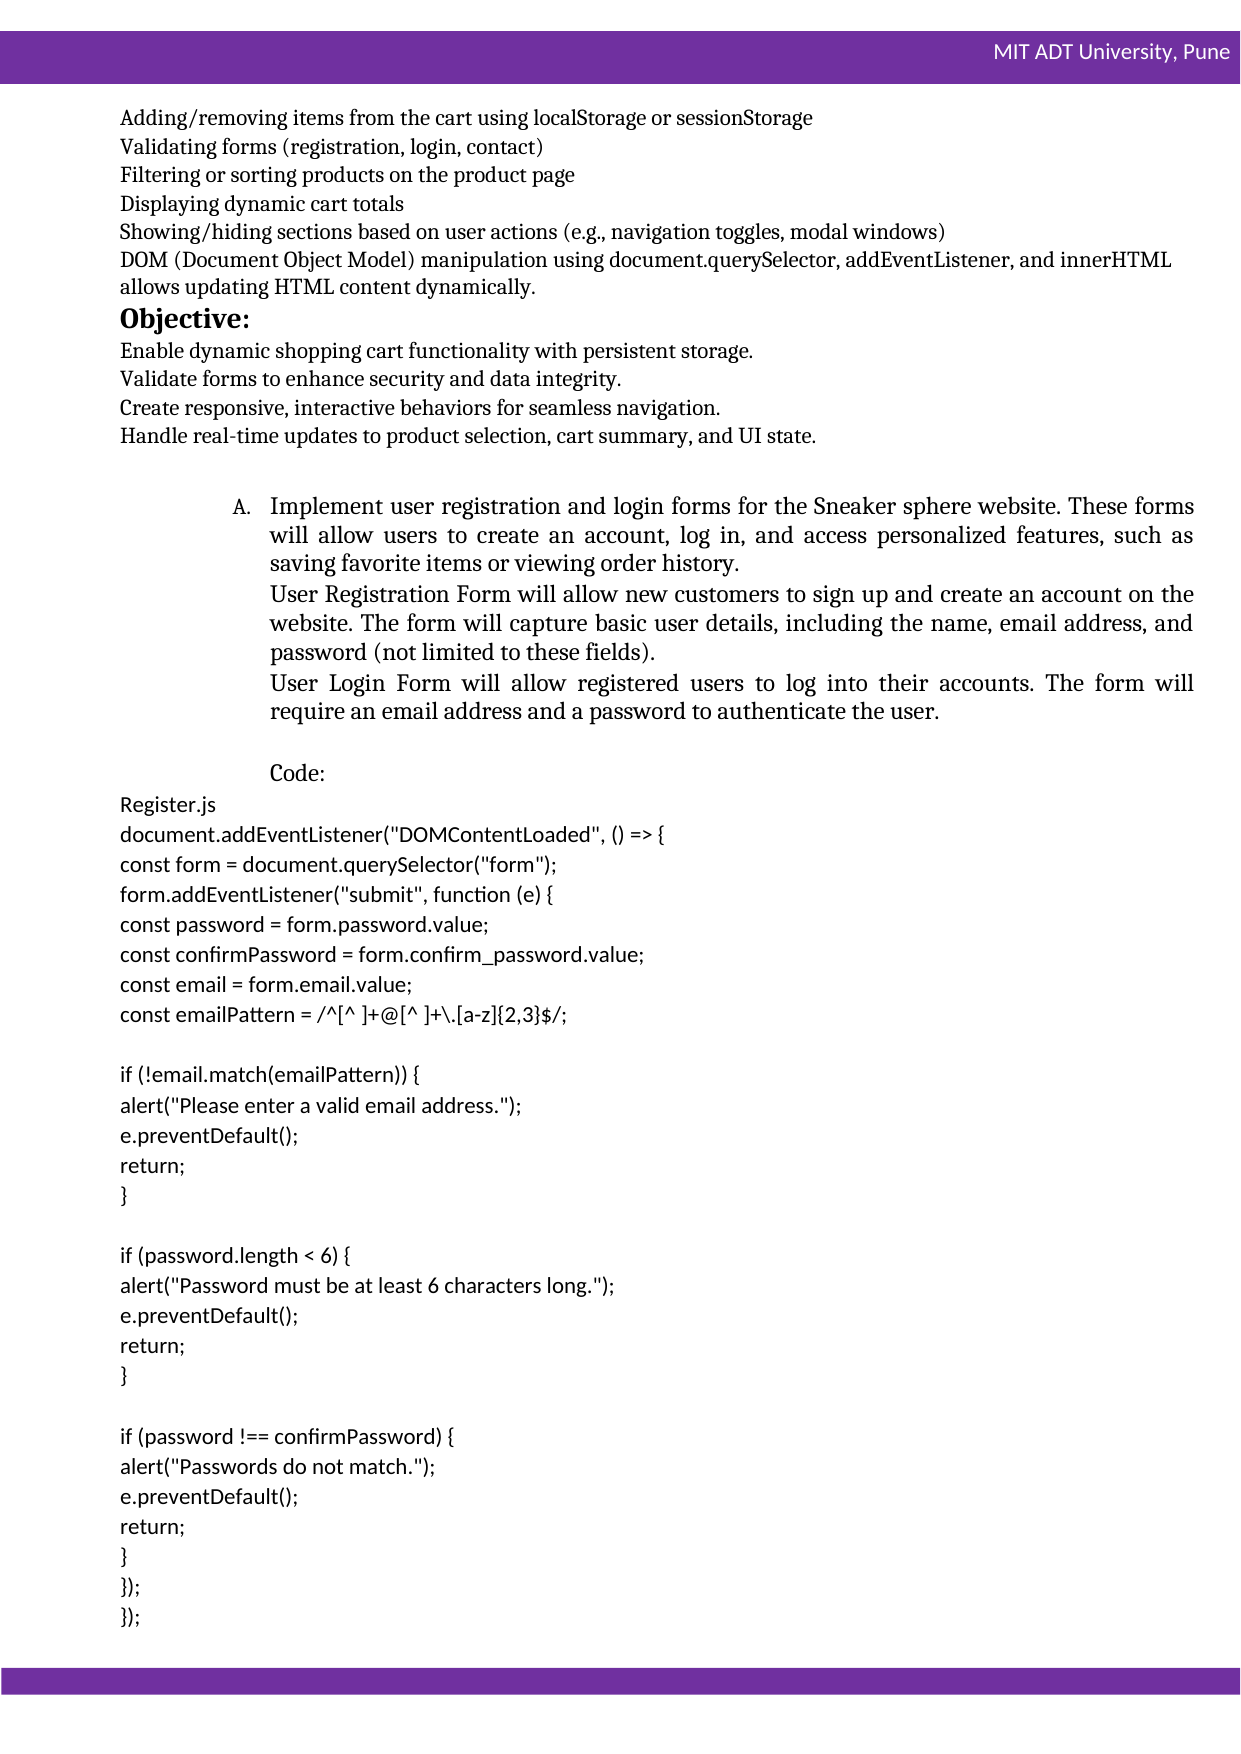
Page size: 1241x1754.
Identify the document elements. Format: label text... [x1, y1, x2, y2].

text } [120, 1542, 1195, 1570]
text Validate forms to enhance security and data integrity. [120, 366, 1195, 392]
text User Registration Form will allow new customers to sign up and create an account on the website. The form will capture basic user details, including the name, email address, and password (not limited to these fields). [270, 580, 1195, 666]
text }); [120, 1602, 1195, 1631]
text Handle real-time updates to product selection, cart summary, and UI state. [120, 423, 1195, 449]
text Objective: [120, 302, 1195, 336]
text Displaying dynamic cart totals [120, 190, 1195, 217]
text } [120, 1362, 1195, 1390]
text if (password.length < 6) { [120, 1241, 1195, 1269]
text return; [120, 1151, 1195, 1179]
text const password = form.password.value; [120, 910, 1195, 938]
text Code: [270, 759, 1195, 788]
text alert("Passwords do not match."); [120, 1452, 1195, 1480]
text Enable dynamic shopping cart functionality with persistent storage. [120, 338, 1195, 364]
text Filtering or sorting products on the product page [120, 162, 1195, 188]
text Register.js [120, 790, 1195, 818]
text if (password !== confirmPassword) { [120, 1422, 1195, 1450]
text const email = form.email.value; [120, 970, 1195, 998]
text const emailPattern = /^[^ ]+@[^ ]+\.[a-z]{2,3}$/; [120, 1000, 1195, 1028]
text document.addEventListener("DOMContentLoaded", () => { [120, 820, 1195, 848]
text }); [120, 1572, 1195, 1600]
text return; [120, 1332, 1195, 1359]
text if (!email.match(emailPattern)) { [120, 1061, 1195, 1089]
text e.preventDefault(); [120, 1121, 1195, 1149]
text Validating forms (registration, login, contact) [120, 133, 1195, 160]
text alert("Please enter a valid email address."); [120, 1091, 1195, 1119]
text form.addEventListener("submit", function (e) { [120, 880, 1195, 908]
text const form = document.querySelector("form"); [120, 850, 1195, 878]
text } [120, 1181, 1195, 1209]
text DOM (Document Object Model) manipulation using document.querySelector, addEventListener, and innerHTML allows updating HTML content dynamically. [120, 247, 1195, 300]
text alert("Password must be at least 6 characters long."); [120, 1271, 1195, 1299]
text const confirmPassword = form.confirm_password.value; [120, 940, 1195, 968]
text User Login Form will allow registered users to log into their accounts. The form will require an email address and a password to authenticate the user. [270, 668, 1195, 726]
text e.preventDefault(); [120, 1482, 1195, 1510]
text Create responsive, interactive behaviors for seamless navigation. [120, 394, 1195, 421]
text return; [120, 1512, 1195, 1540]
text Adding/removing items from the cart using localStorage or sessionStorage [120, 105, 1195, 131]
text e.preventDefault(); [120, 1301, 1195, 1329]
text Showing/hiding sections based on user actions (e.g., navigation toggles, modal windows) [120, 219, 1195, 245]
